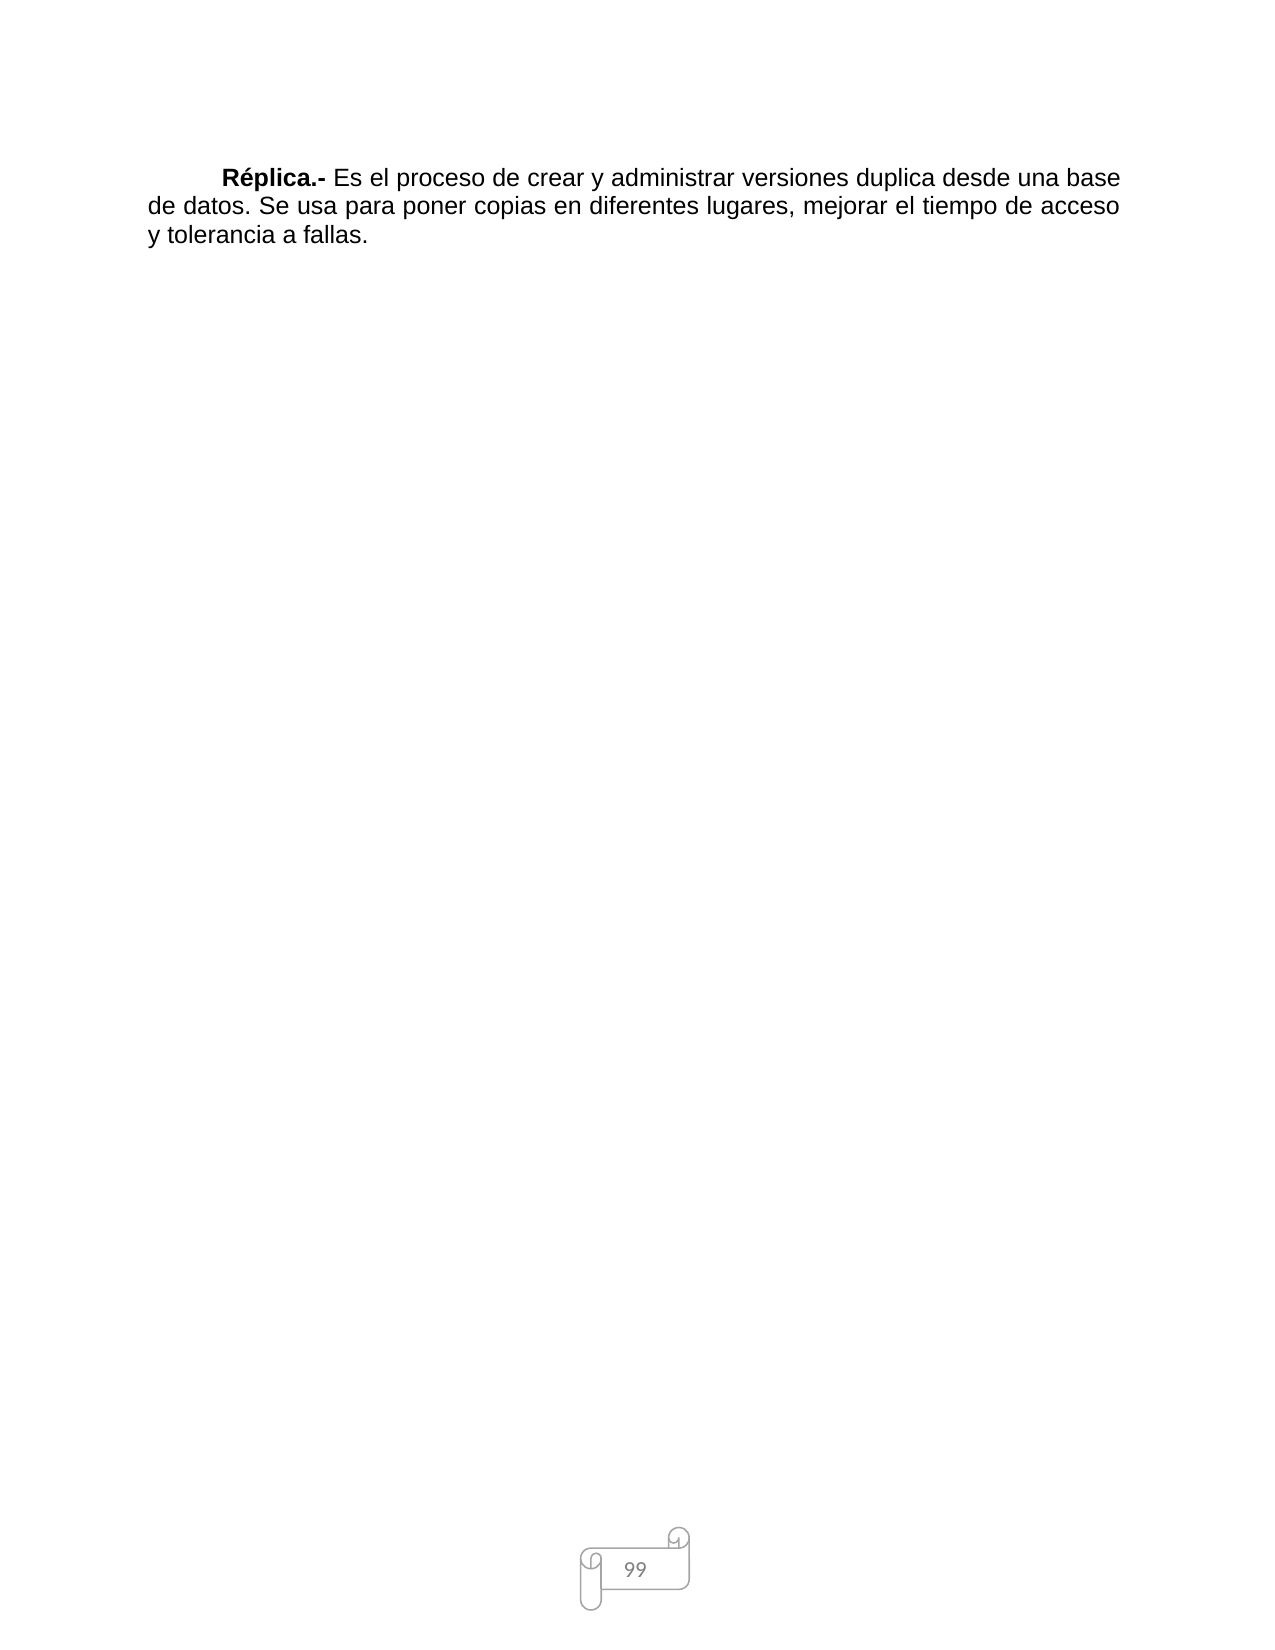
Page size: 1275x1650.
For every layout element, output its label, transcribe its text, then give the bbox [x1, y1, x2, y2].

text Réplica.- Es el proceso de crear y administrar versiones duplica desde una base de datos. Se usa para poner copias en diferentes lugares, mejorar el tiempo de acceso y tolerancia a fallas. [148, 162, 1122, 249]
